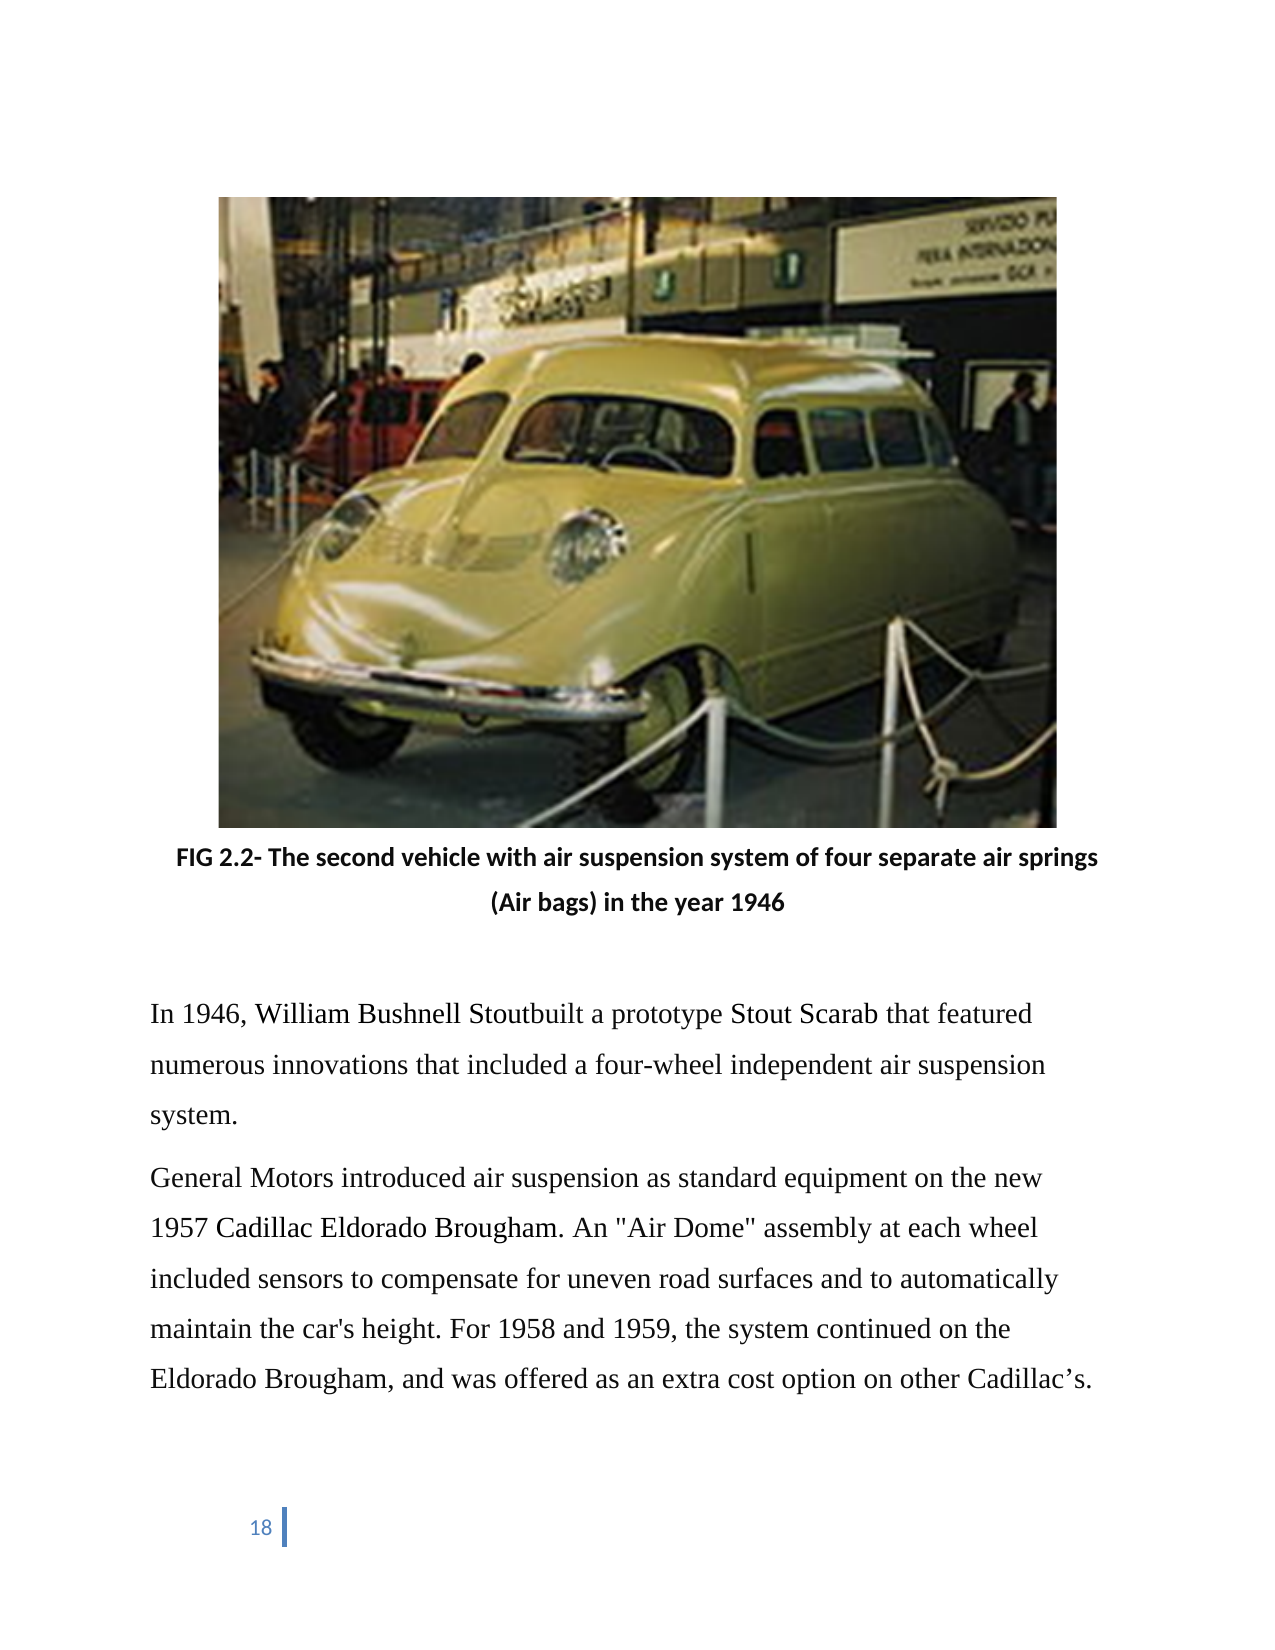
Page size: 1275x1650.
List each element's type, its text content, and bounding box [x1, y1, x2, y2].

text In 1946, William Bushnell Stoutbuilt a prototype Stout Scarab that featured numerous innovations that included a four-wheel independent air suspension system. [150, 997, 1125, 1131]
text FIG 2.2- The second vehicle with air suspension system of four separate air springs [150, 840, 1125, 873]
text General Motors introduced air suspension as standard equipment on the new 1957 Cadillac Eldorado Brougham. An "Air Dome" assembly at each wheel included sensors to compensate for uneven road surfaces and to automatically maintain the car's height. For 1958 and 1959, the system continued on the Eldorado Brougham, and was offered as an extra cost option on other Cadillac’s. [150, 1160, 1125, 1395]
text (Air bags) in the year 1946 [150, 885, 1125, 918]
picture [218, 197, 1057, 828]
